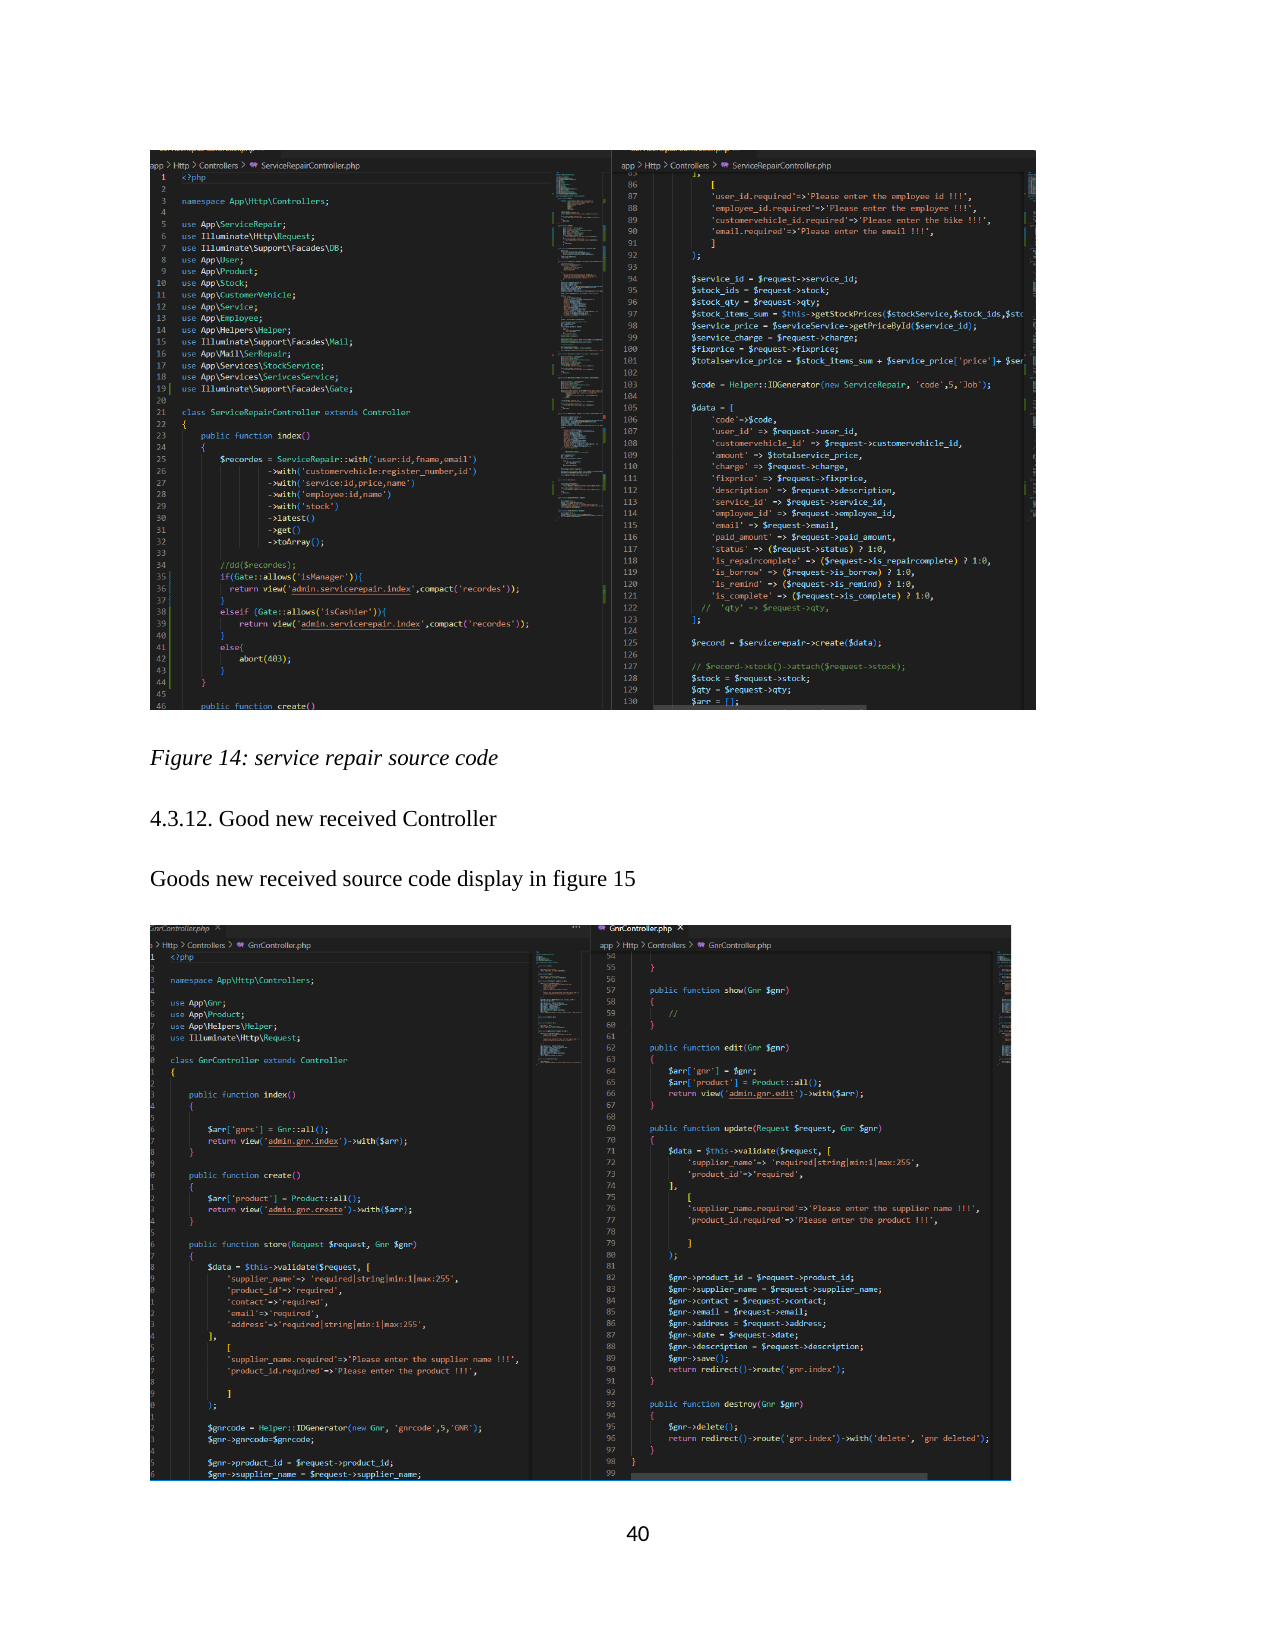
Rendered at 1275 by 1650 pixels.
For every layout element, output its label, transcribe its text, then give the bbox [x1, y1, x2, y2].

text Goods new received source code display in figure 15 [150, 865, 1125, 891]
picture [150, 150, 1036, 710]
text Figure 14: service repair source code [150, 744, 1125, 771]
picture [150, 925, 1012, 1481]
text 4.3.12. Good new received Controller [150, 805, 1125, 831]
